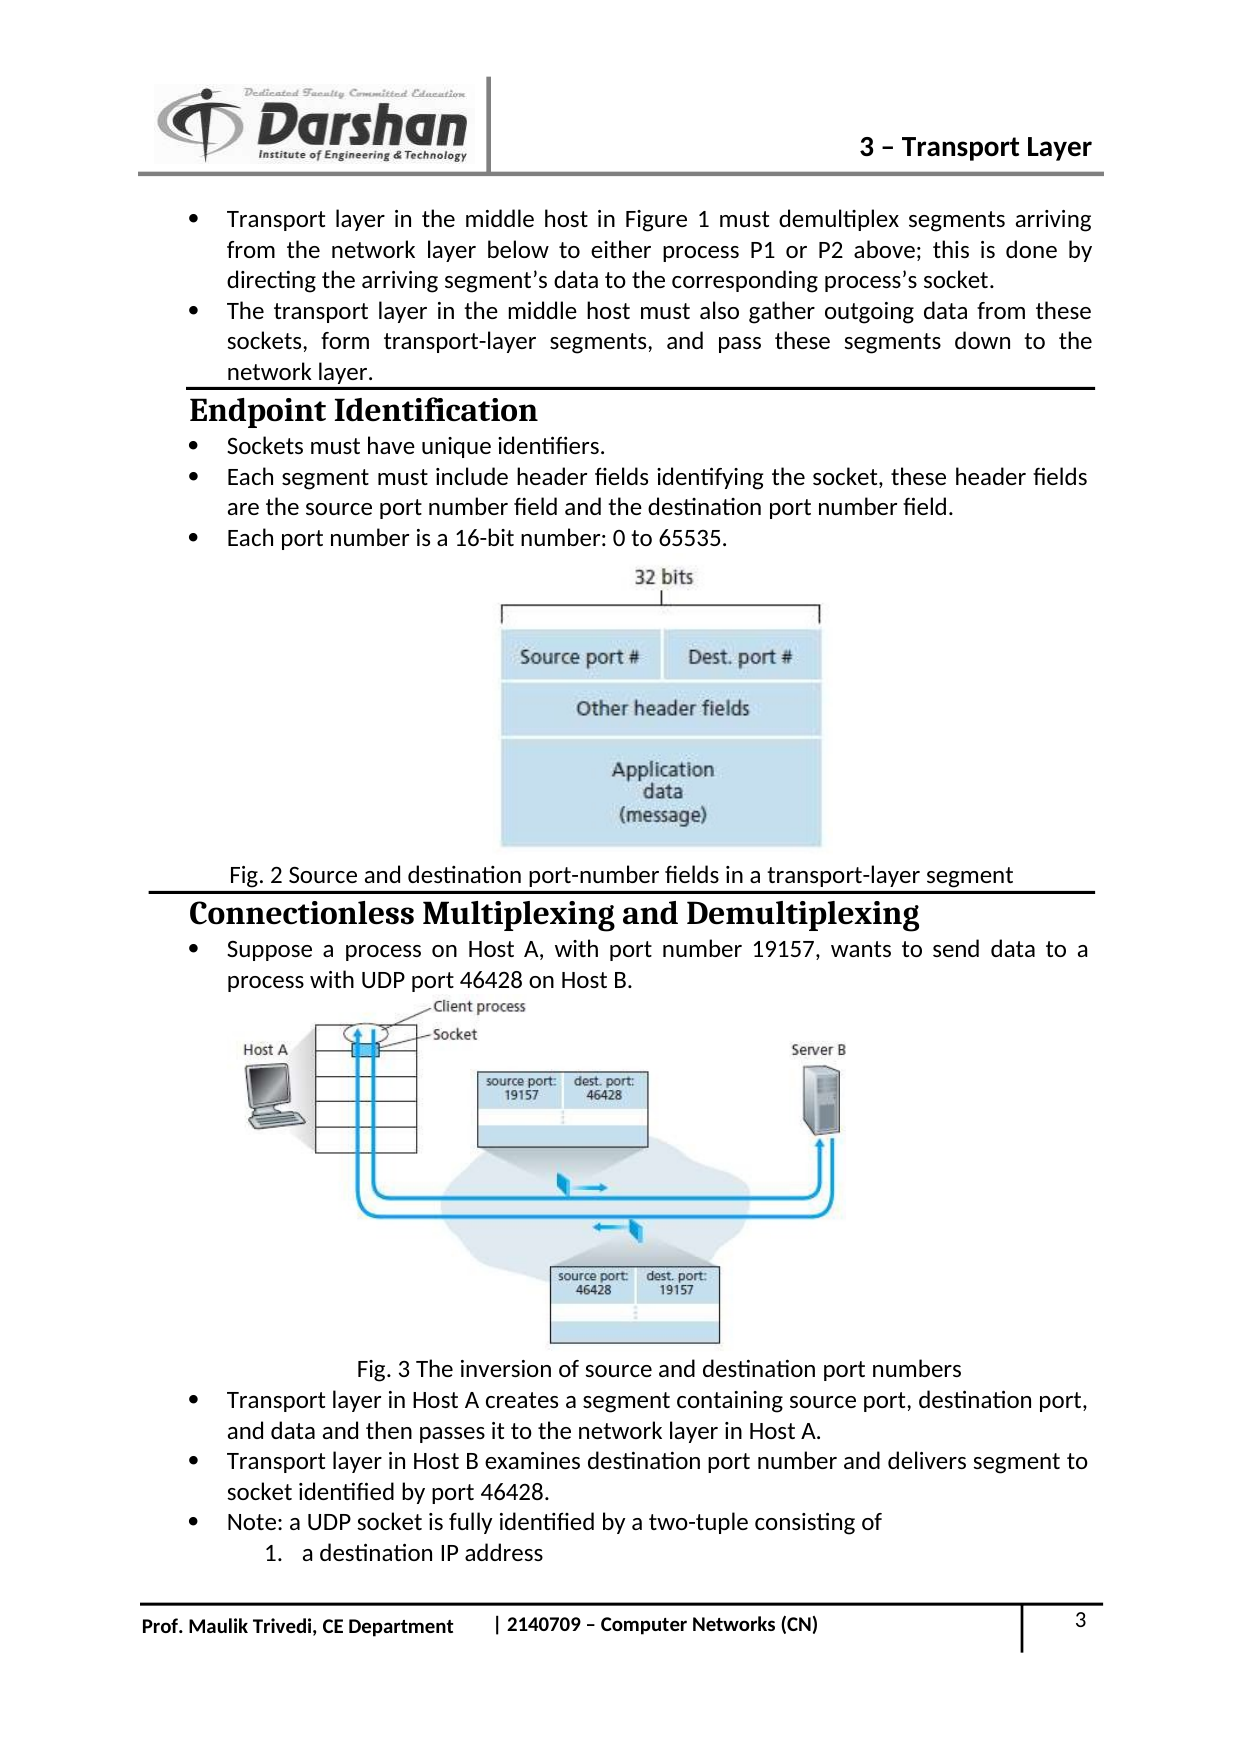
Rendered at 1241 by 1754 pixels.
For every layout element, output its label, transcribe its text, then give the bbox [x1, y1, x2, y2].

list Note: a UDP socket is fully identified by a two-tuple consisting of [189, 1506, 1213, 1537]
list Transport layer in the middle host in Figure 1 must demultiplex segments arriving from the network layer below to either process P1 or P2 above; this is done by directing the arriving segment’s data to the corresponding process’s socket. [189, 203, 1093, 295]
list a destination IP address [264, 1537, 1213, 1567]
subtitle Connectionless Multiplexing and Demultiplexing [189, 895, 1213, 933]
subtitle Endpoint Identification [189, 391, 1213, 429]
list Transport layer in Host A creates a segment containing source port, destination port, and data and then passes it to the network layer in Host A. [189, 1384, 1093, 1445]
list Each segment must include header fields identifying the socket, these header fields are the source port number field and the destination port number field. [189, 461, 1093, 522]
list The transport layer in the middle host must also gather outgoing data from these sockets, form transport-layer segments, and pass these segments down to the network layer. [189, 295, 1092, 386]
list Each port number is a 16-bit number: 0 to 65535. [189, 522, 1213, 553]
list Suppose a process on Host A, with port number 19157, wants to send data to a process with UDP port 46428 on Host B. [189, 933, 1092, 994]
text Fig. 2 Source and destination port-number fields in a transport-layer segment [229, 859, 1213, 890]
list Transport layer in Host B examines destination port number and delivers segment to socket identified by port 46428. [189, 1445, 1093, 1506]
text Fig. 3 The inversion of source and destination port numbers [357, 1354, 1213, 1384]
picture [226, 994, 847, 1352]
picture [492, 553, 833, 855]
list Sockets must have unique identifiers. [189, 430, 1213, 460]
picture [154, 84, 475, 164]
